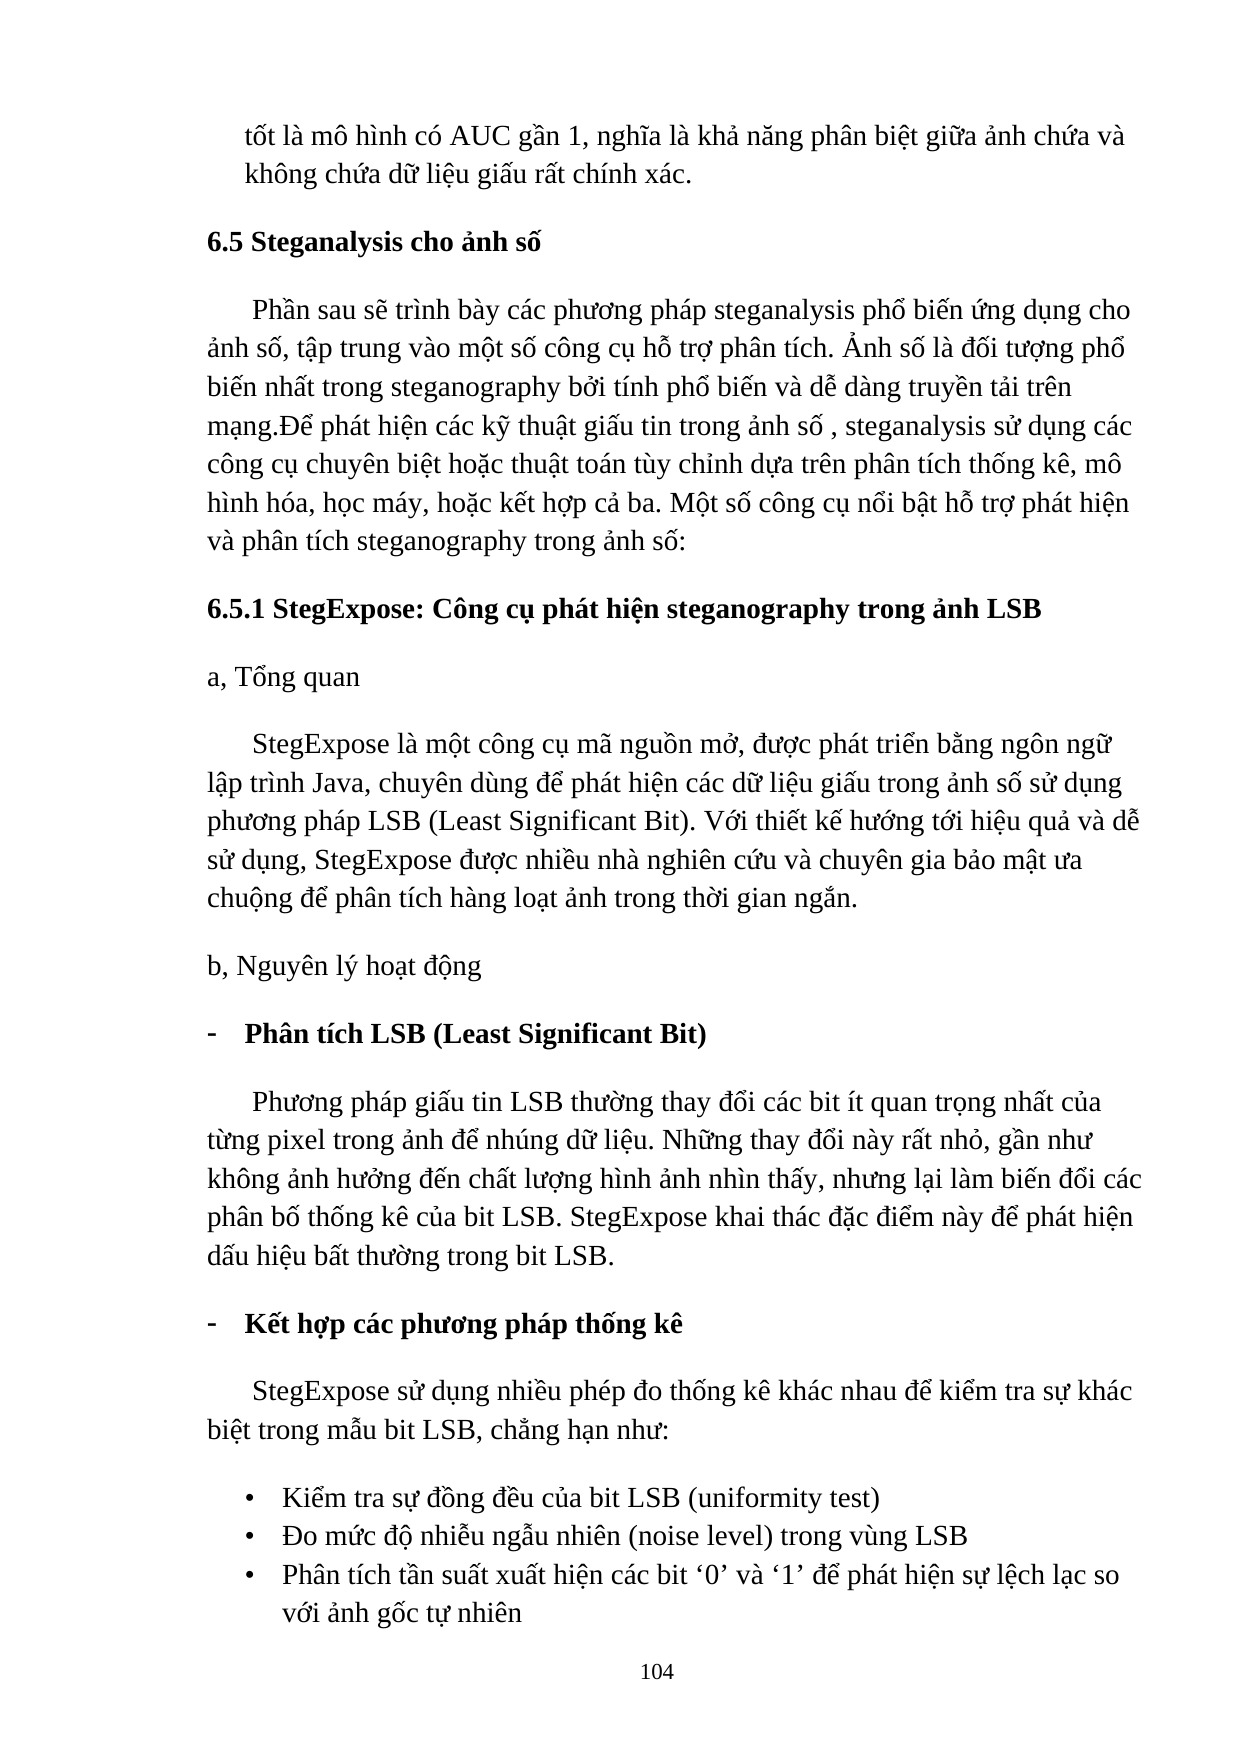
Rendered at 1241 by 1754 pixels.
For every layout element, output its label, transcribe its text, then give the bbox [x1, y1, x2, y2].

text b, Nguyên lý hoạt động [207, 948, 1152, 982]
text StegExpose sử dụng nhiều phép đo thống kê khác nhau để kiểm tra sự khác biệt trong mẫu bit LSB, chẳng hạn như: [207, 1373, 1152, 1446]
text Phần sau sẽ trình bày các phương pháp steganalysis phổ biến ứng dụng cho ảnh số, tập trung vào một số công cụ hỗ trợ phân tích. Ảnh số là đối tượng phổ biến nhất trong steganography bởi tính phổ biến và dễ dàng truyền tải trên mạng.Để phát hiện các kỹ thuật giấu tin trong ảnh số , steganalysis sử dụng các công cụ chuyên biệt hoặc thuật toán tùy chỉnh dựa trên phân tích thống kê, mô hình hóa, học máy, hoặc kết hợp cả ba. Một số công cụ nổi bật hỗ trợ phát hiện và phân tích steganography trong ảnh số: [207, 292, 1152, 557]
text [244, 118, 1152, 190]
list Kiểm tra sự đồng đều của bit LSB (uniformity test) [244, 1480, 1152, 1513]
subtitle 6.5.1 StegExpose: Công cụ phát hiện steganography trong ảnh LSB [207, 591, 1152, 624]
text a, Tổng quan [207, 659, 1152, 692]
text StegExpose là một công cụ mã nguồn mở, được phát triển bằng ngôn ngữ lập trình Java, chuyên dùng để phát hiện các dữ liệu giấu trong ảnh số sử dụng phương pháp LSB (Least Significant Bit). Với thiết kế hướng tới hiệu quả và dễ sử dụng, StegExpose được nhiều nhà nghiên cứu và chuyên gia bảo mật ưa chuộng để phân tích hàng loạt ảnh trong thời gian ngắn. [207, 726, 1152, 914]
list Phân tích tần suất xuất hiện các bit ‘0’ và ‘1’ để phát hiện sự lệch lạc so với ảnh gốc tự nhiên [244, 1557, 1152, 1629]
text Phương pháp giấu tin LSB thường thay đổi các bit ít quan trọng nhất của từng pixel trong ảnh để nhúng dữ liệu. Những thay đổi này rất nhỏ, gần như không ảnh hưởng đến chất lượng hình ảnh nhìn thấy, nhưng lại làm biến đổi các phân bố thống kê của bit LSB. StegExpose khai thác đặc điểm này để phát hiện dấu hiệu bất thường trong bit LSB. [207, 1084, 1152, 1272]
subtitle 6.5 Steganalysis cho ảnh số [207, 224, 1152, 258]
list Phân tích LSB (Least Significant Bit) [207, 1016, 1152, 1050]
list Đo mức độ nhiễu ngẫu nhiên (noise level) trong vùng LSB [244, 1518, 1152, 1552]
list Kết hợp các phương pháp thống kê [207, 1306, 1152, 1339]
